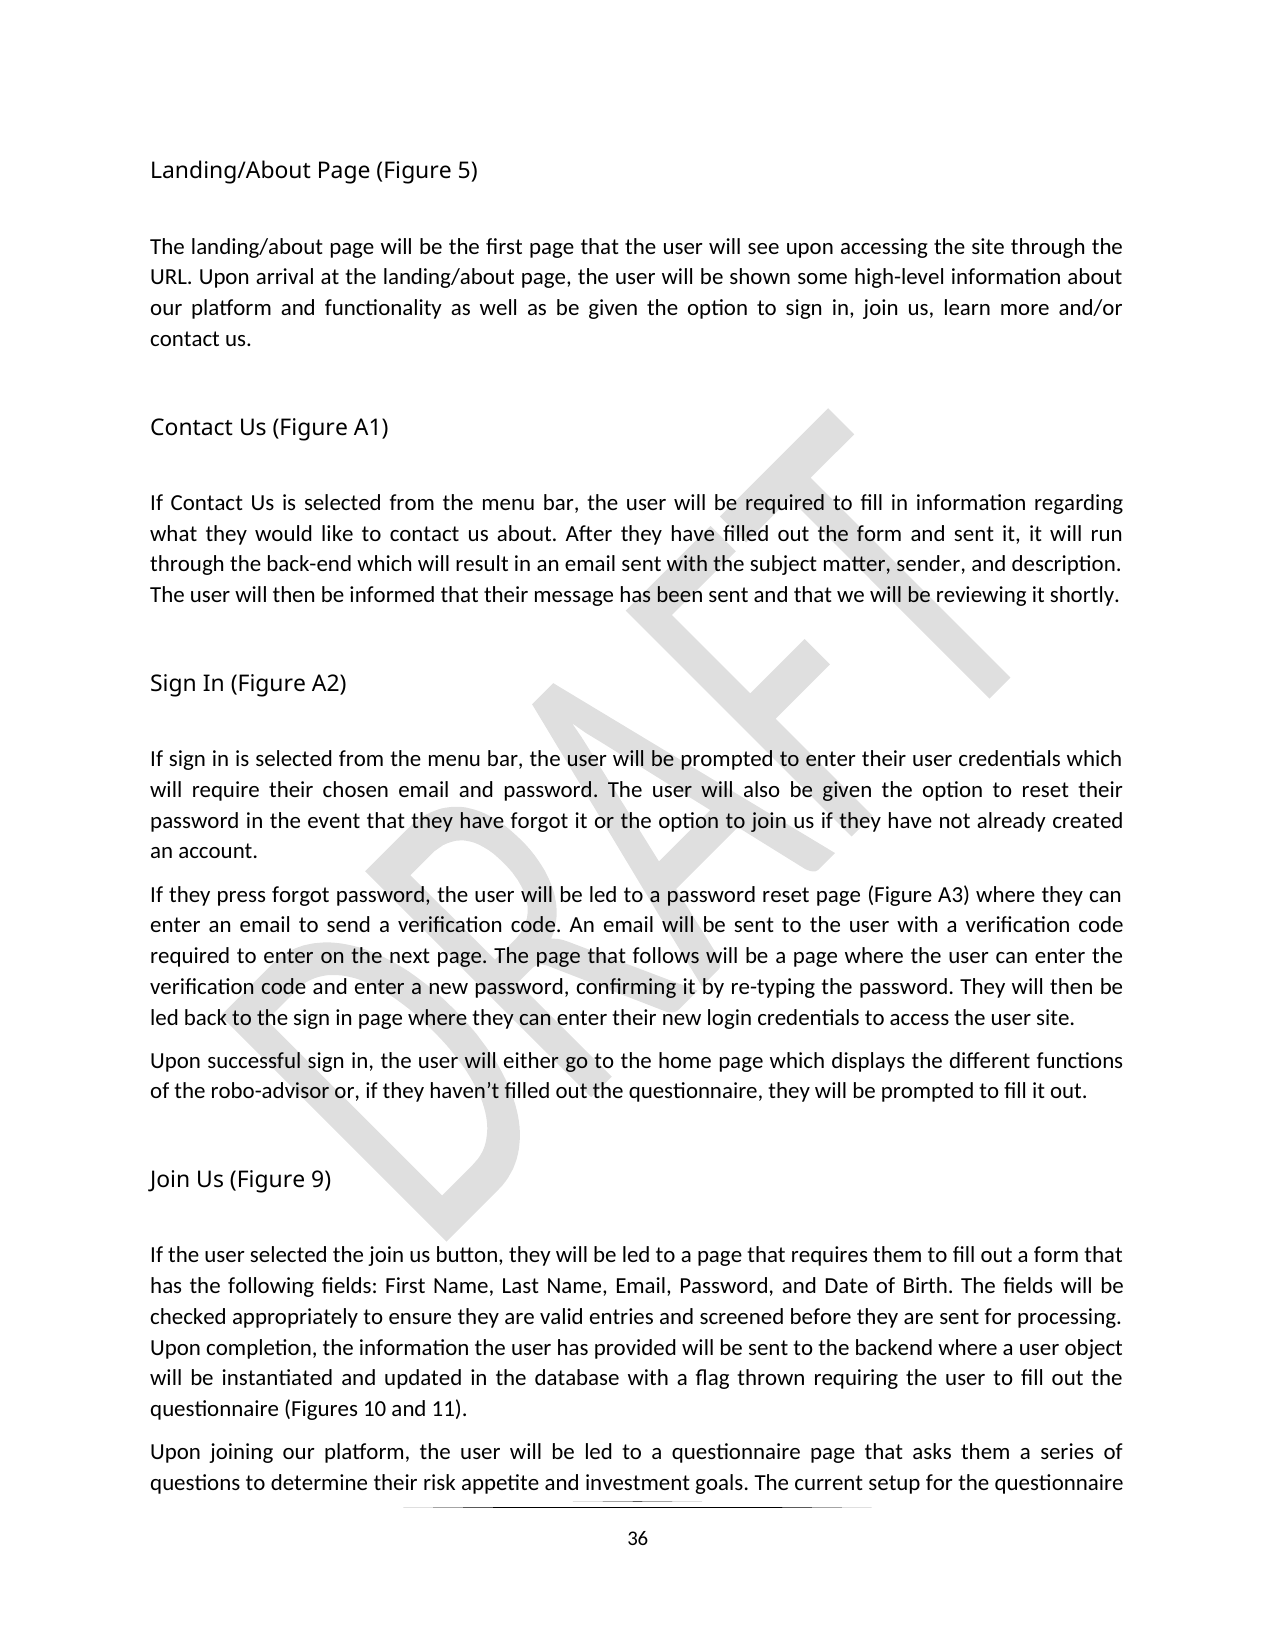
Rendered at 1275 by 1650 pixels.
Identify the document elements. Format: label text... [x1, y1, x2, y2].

text If Contact Us is selected from the menu bar, the user will be required to fill in information regarding what they would like to contact us about. After they have filled out the form and sent it, it will run through the back-end which will result in an email sent with the subject matter, sender, and description. The user will then be informed that their message has been sent and that we will be reviewing it shortly. [150, 488, 1125, 608]
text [150, 1437, 1125, 1496]
text Upon successful sign in, the user will either go to the home page which displays the different functions of the robo-advisor or, if they haven’t filled out the questionnaire, they will be prompted to fill it out. [150, 1046, 1125, 1104]
subtitle Landing/About Page (Figure 5) [150, 154, 1125, 185]
text The landing/about page will be the first page that the user will see upon accessing the site through the URL. Upon arrival at the landing/about page, the user will be shown some high-level information about our platform and functionality as well as be given the option to sign in, join us, learn more and/or contact us. [150, 232, 1125, 352]
text If they press forgot password, the user will be led to a password reset page (Figure A3) where they can enter an email to send a verification code. An email will be sent to the user with a verification code required to enter on the next page. The page that follows will be a page where the user can enter the verification code and enter a new password, confirming it by re-typing the password. They will then be led back to the sign in page where they can enter their new login credentials to access the user site. [150, 880, 1125, 1031]
text If sign in is selected from the menu bar, the user will be prompted to enter their user credentials which will require their chosen email and password. The user will also be given the option to reset their password in the event that they have forgot it or the option to join us if they have not already created an account. [150, 744, 1125, 864]
text If the user selected the join us button, they will be led to a page that requires them to fill out a form that has the following fields: First Name, Last Name, Email, Password, and Date of Birth. The fields will be checked appropriately to ensure they are valid entries and screened before they are sent for processing. Upon completion, the information the user has provided will be sent to the backend where a user object will be instantiated and updated in the database with a flag thrown requiring the user to fill out the questionnaire (Figures 10 and 11). [150, 1241, 1125, 1422]
subtitle Sign In (Figure A2) [150, 667, 1125, 698]
subtitle Contact Us (Figure A1) [150, 410, 1125, 442]
subtitle Join Us (Figure 9) [150, 1163, 1125, 1194]
